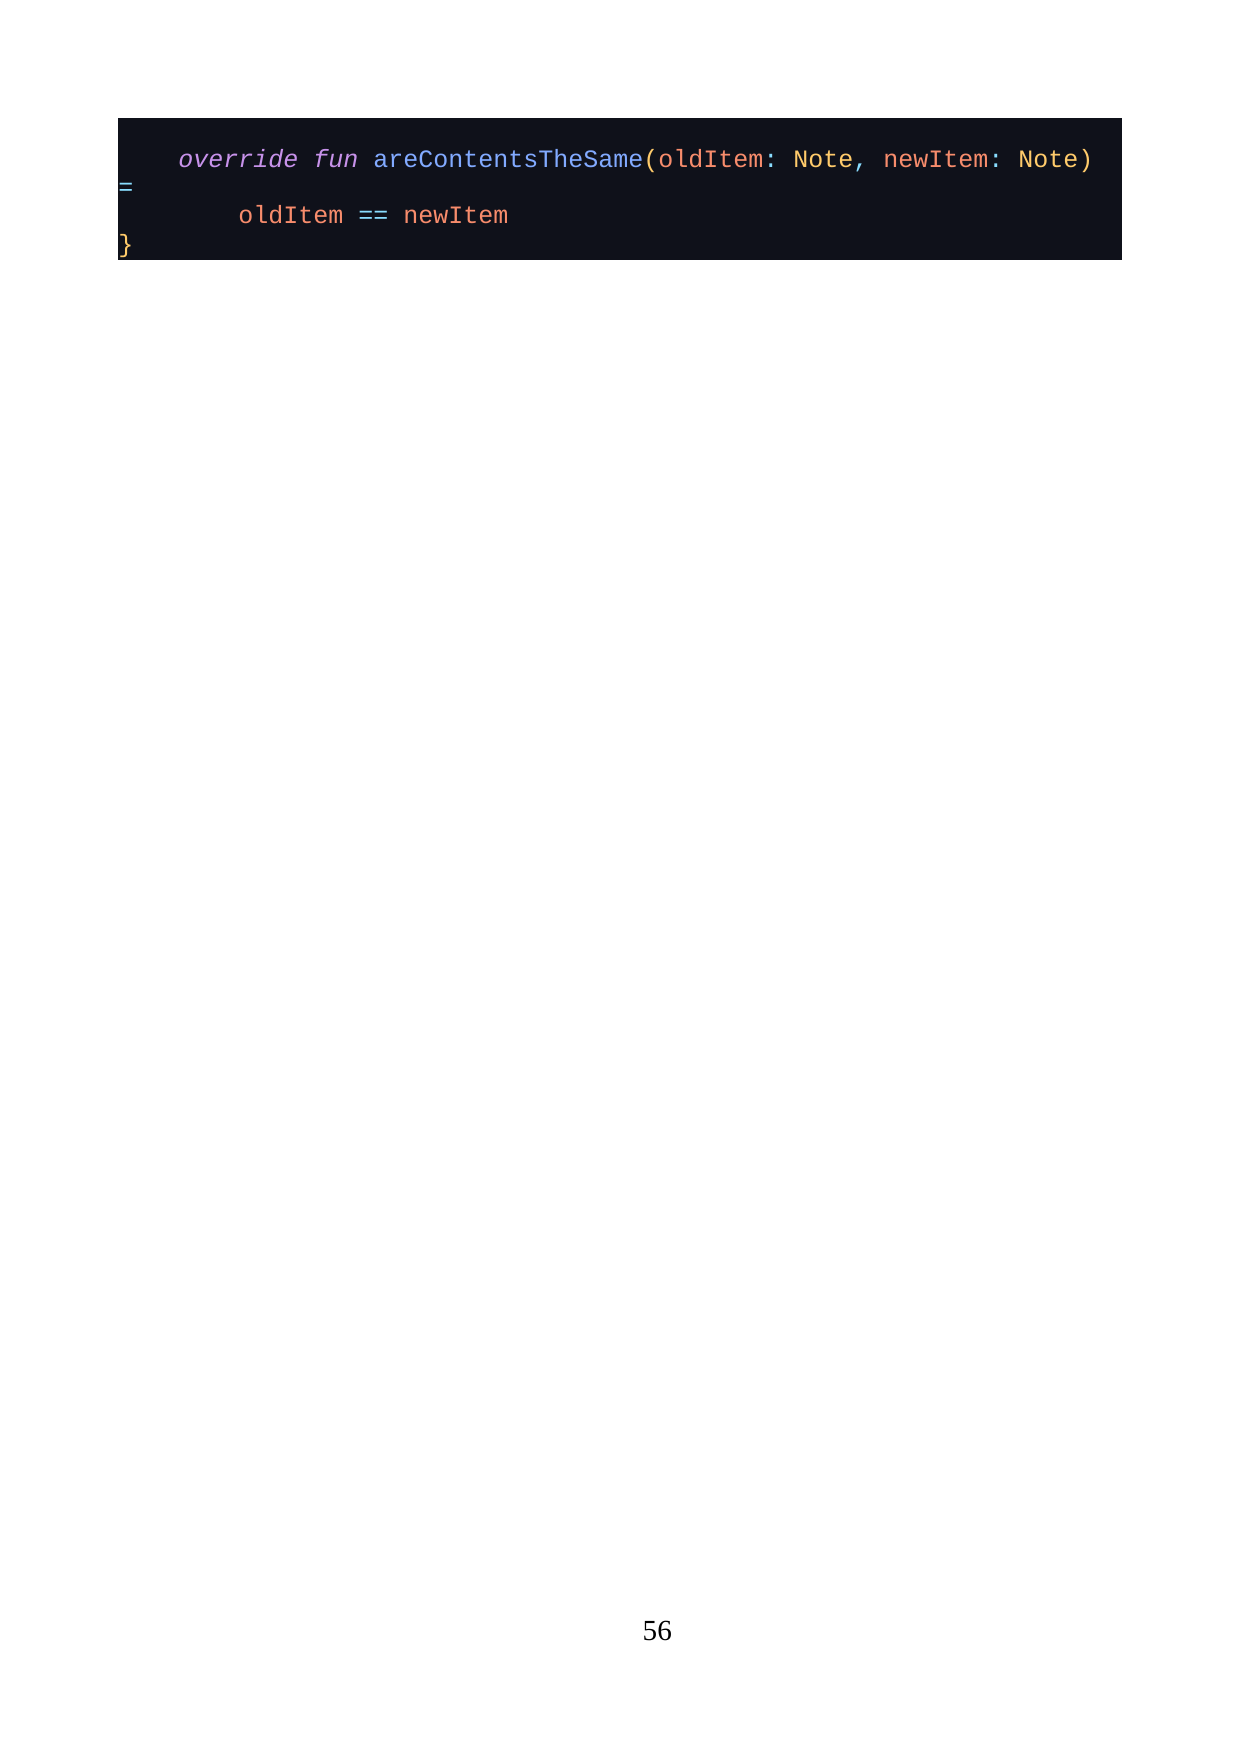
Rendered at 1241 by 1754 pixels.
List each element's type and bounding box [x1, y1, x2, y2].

text [118, 118, 1122, 260]
